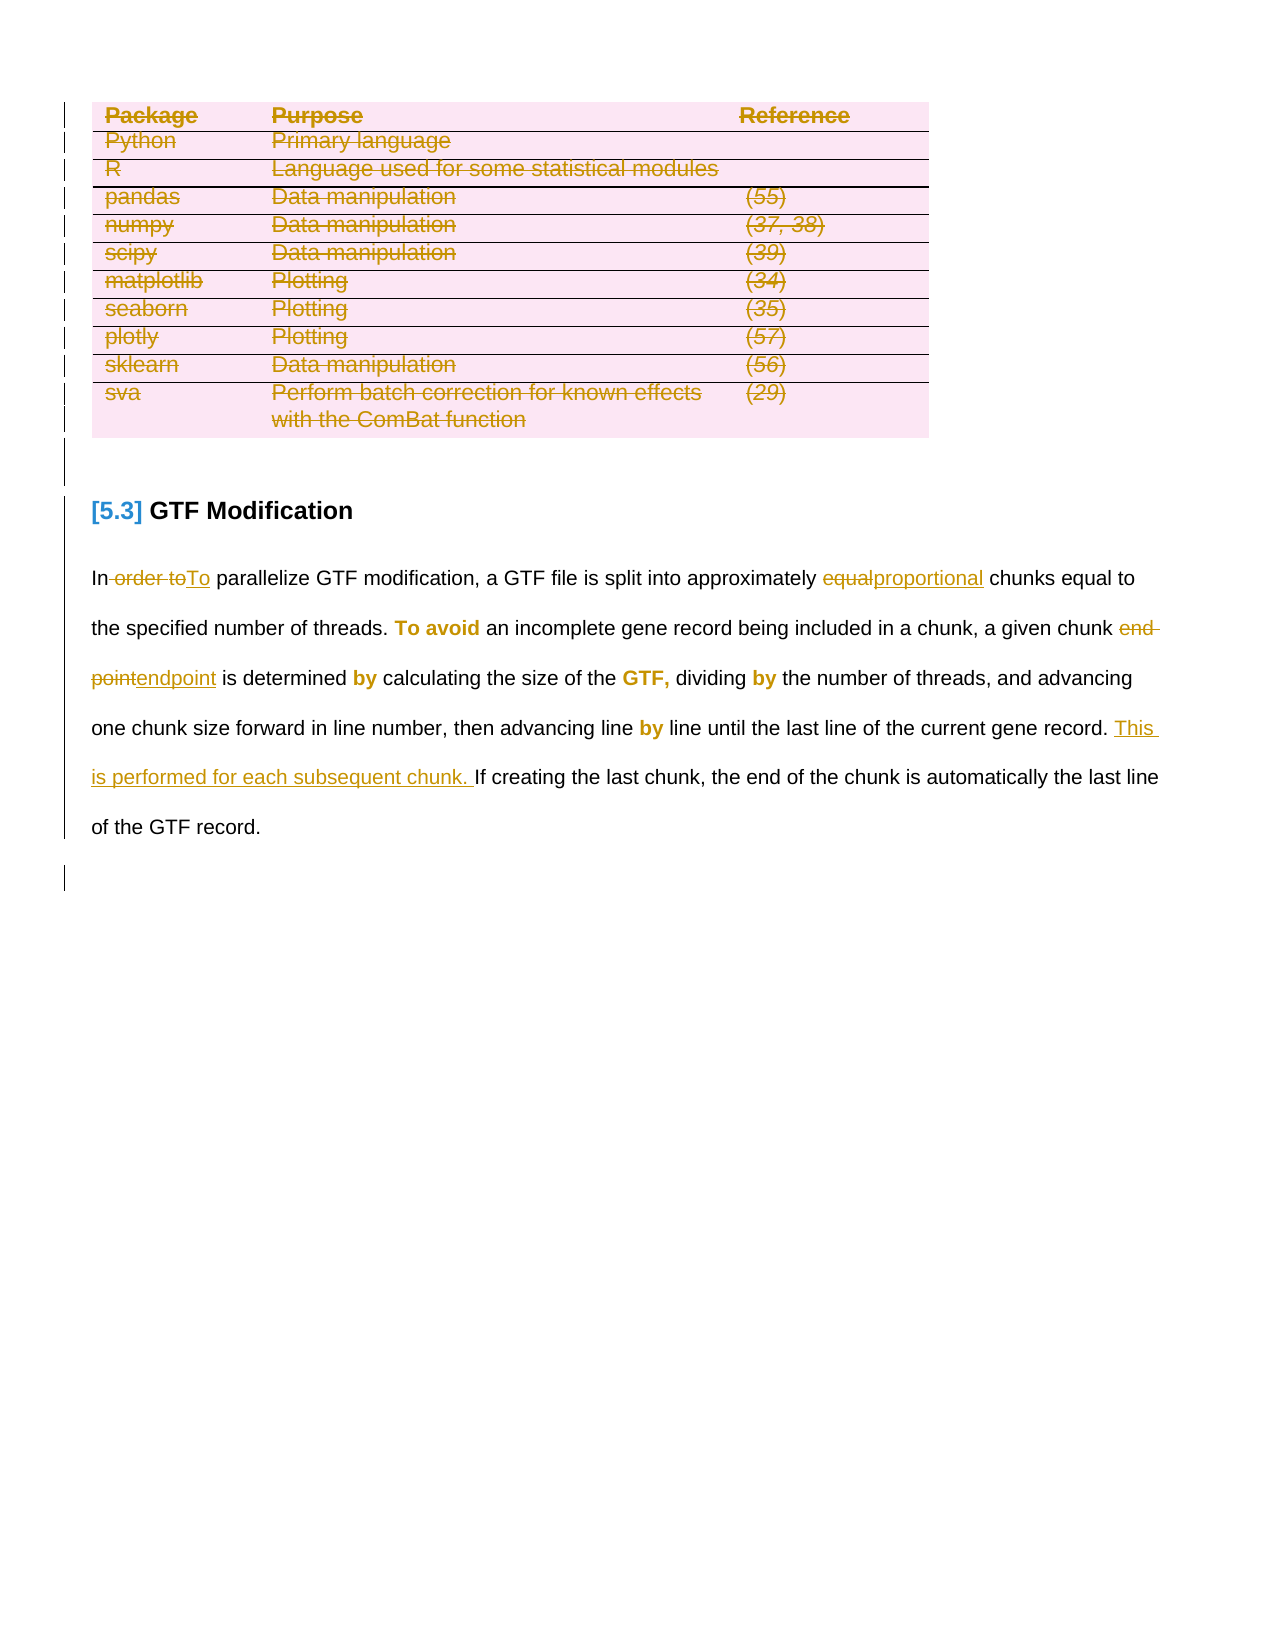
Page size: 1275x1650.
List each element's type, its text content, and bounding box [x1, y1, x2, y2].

text parallelize GTF modification, a GTF file is split into approximately chunks equal to the specified number of threads. To avoid an incomplete gene record being included in a chunk, a given chunk is determined by calculating the size of the GTF, dividing by the number of threads, and advancing one chunk size forward in line number, then advancing line by line until the last line of the current gene record. If creating the last chunk, the end of the chunk is automatically the last line of the GTF record. [91, 566, 1159, 839]
subtitle GTF Modification [91, 496, 1202, 525]
